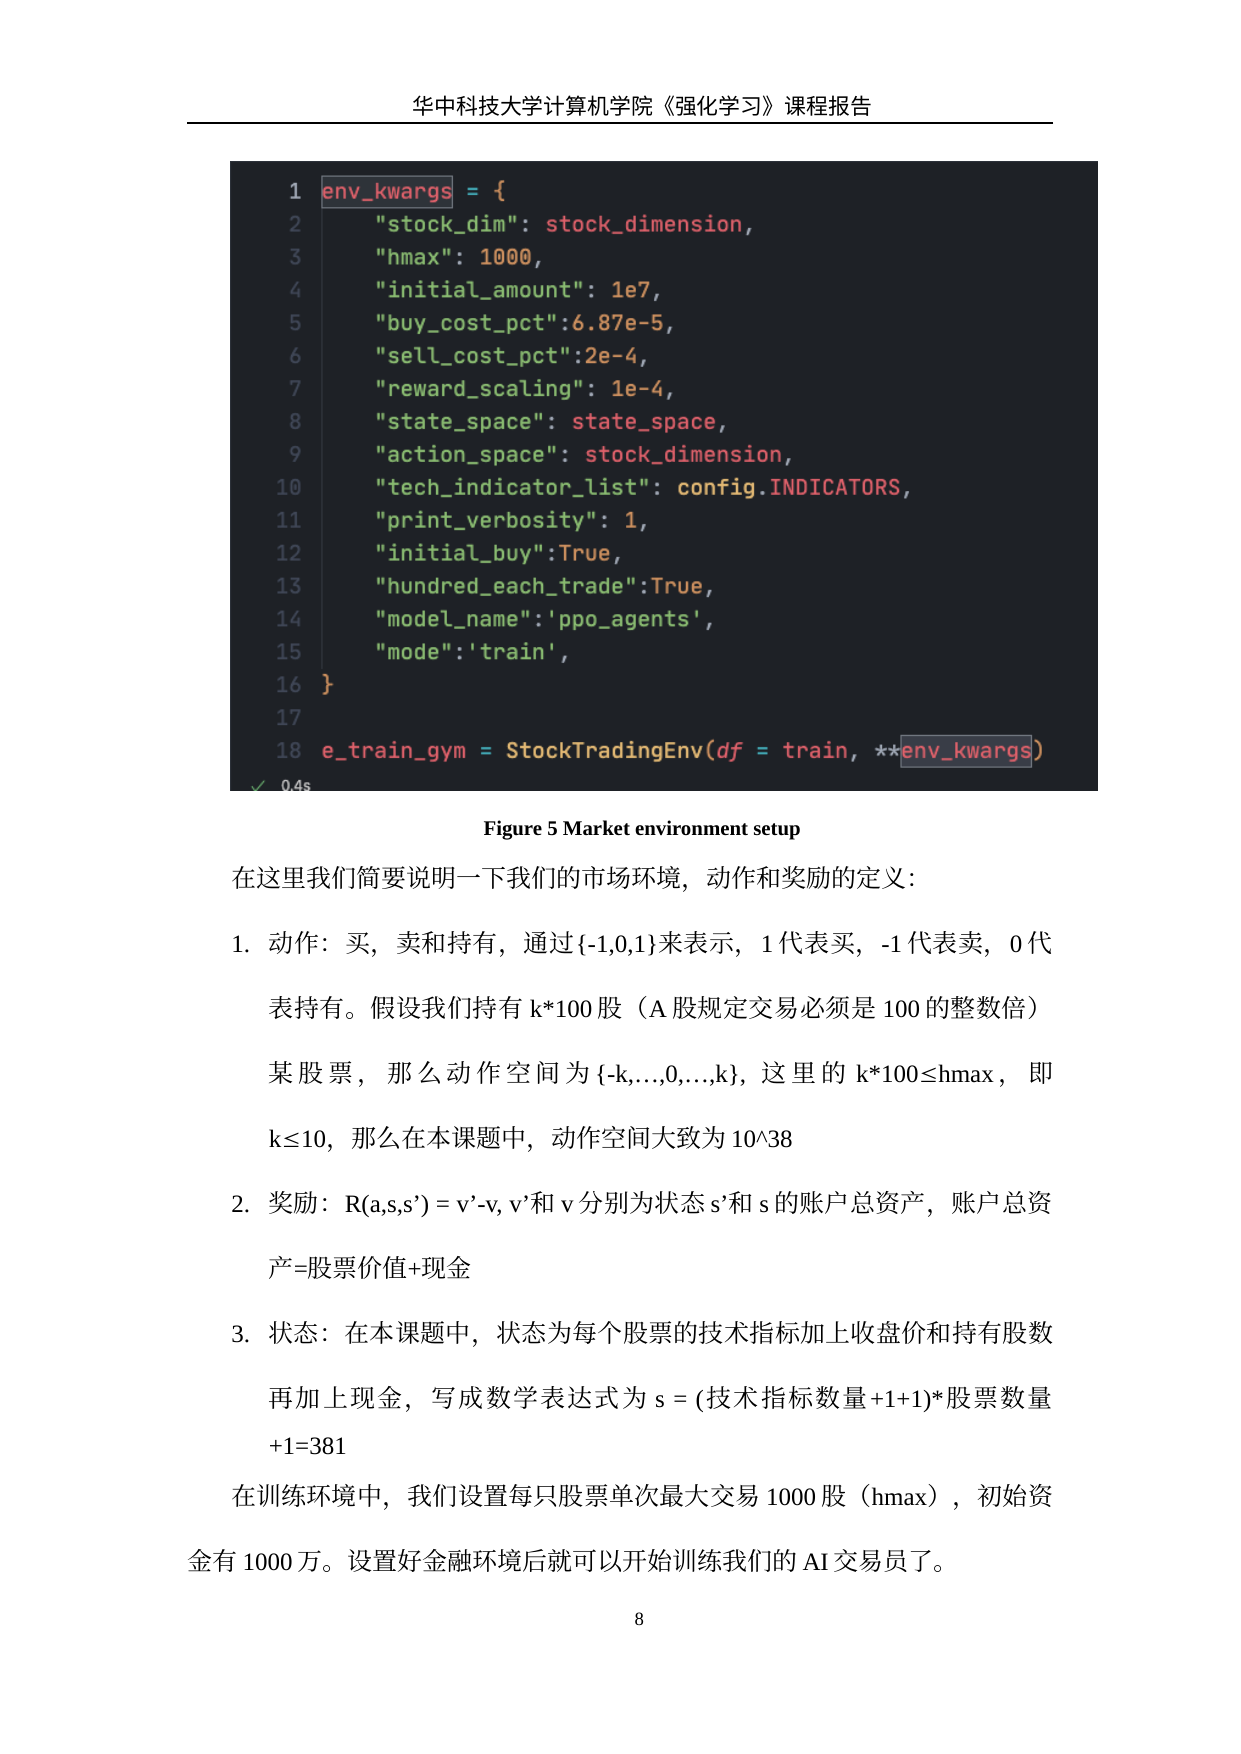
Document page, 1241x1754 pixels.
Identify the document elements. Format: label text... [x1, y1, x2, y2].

picture [230, 161, 1098, 791]
text 在训练环境中，我们设置每只股票单次最大交易1000股（hmax），初始资金有1000万。设置好金融环境后就可以开始训练我们的AI交易员了。 [187, 1462, 1053, 1592]
list 状态：在本课题中，状态为每个股票的技术指标加上收盘价和持有股数再加上现金，写成数学表达式为s = (技术指标数量+1+1)*股票数量+1=381 [231, 1299, 1053, 1462]
text Figure 5 Market environment setup [187, 812, 1053, 844]
text 在这里我们简要说明一下我们的市场环境，动作和奖励的定义： [187, 844, 1053, 909]
list 动作：买，卖和持有，通过{-1,0,1}来表示，1代表买，-1代表卖，0代表持有。假设我们持有k*100股（A股规定交易必须是100的整数倍）某股票，那么动作空间为{-k,…,0,…,k}, 这里的k*100hmax，即k10，那么在本课题中，动作空间大致为10^38 [231, 909, 1053, 1169]
list 奖励：R(a,s,s’) = v’-v, v’和v分别为状态s’和s的账户总资产，账户总资产=股票价值+现金 [231, 1169, 1053, 1299]
